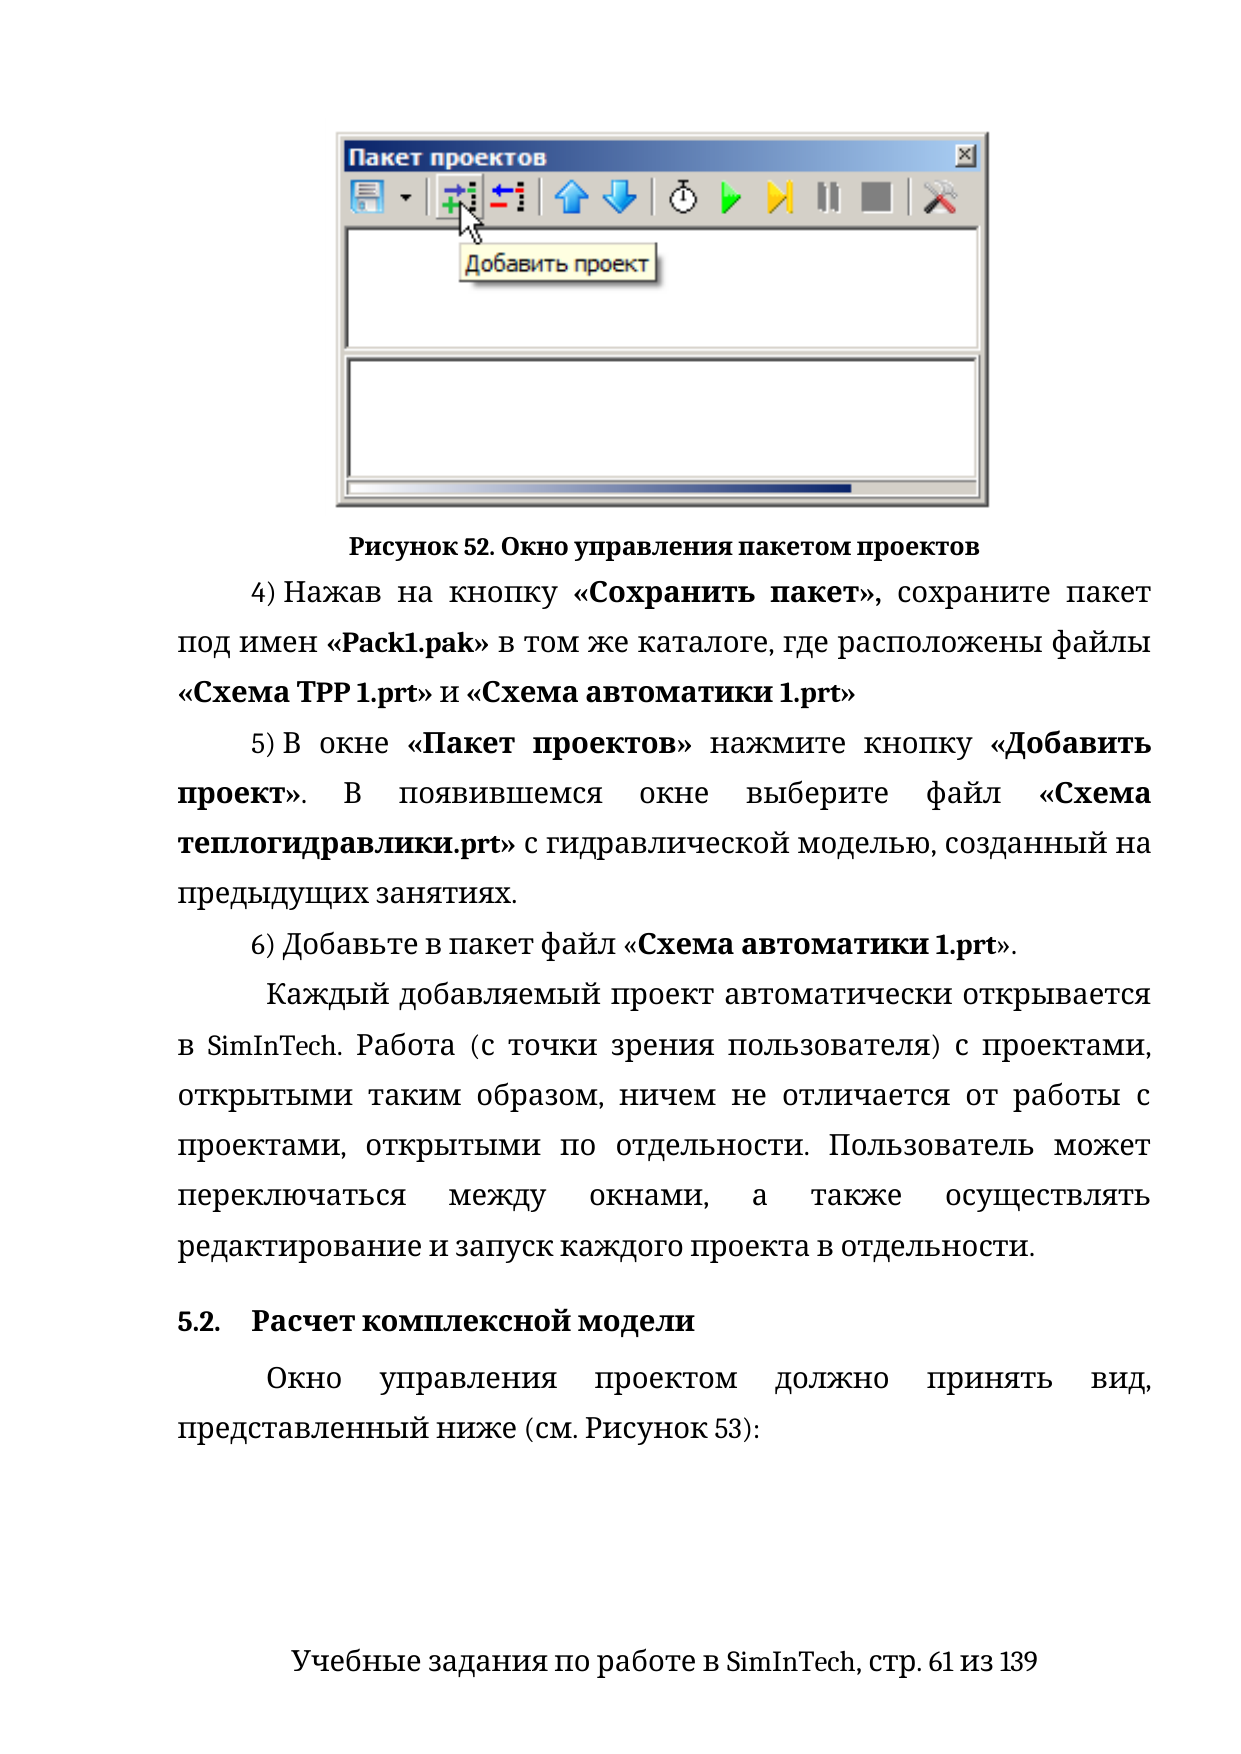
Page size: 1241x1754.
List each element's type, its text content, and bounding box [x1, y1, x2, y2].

text Каждый добавляемый проект автоматически открывается в SimInTech. Работа (с точки зрения пользователя) с проектами, открытыми таким образом, ничем не отличается от работы с проектами, открытыми по отдельности. Пользователь может переключаться между окнами, а также осуществлять редактирование и запуск каждого проекта в отдельности. [177, 978, 1152, 1263]
subtitle Расчет комплексной модели [177, 1305, 1152, 1339]
picture [325, 118, 1004, 516]
list Нажав на кнопку «Сохранить пакет», сохраните пакет под имен «Pack1.pak» в том же каталоге, где расположены файлы «Схема ТPP 1.prt» и «Схема автоматики 1.prt» [177, 576, 1152, 710]
list В окне «Пакет проектов» нажмите кнопку «Добавить проект». В появившемся окне выберите файл «Схема теплогидравлики.prt» с гидравлической моделью, созданный на предыдущих занятиях. [177, 727, 1152, 911]
list Добавьте в пакет файл «Схема автоматики 1.prt». [177, 928, 1152, 962]
